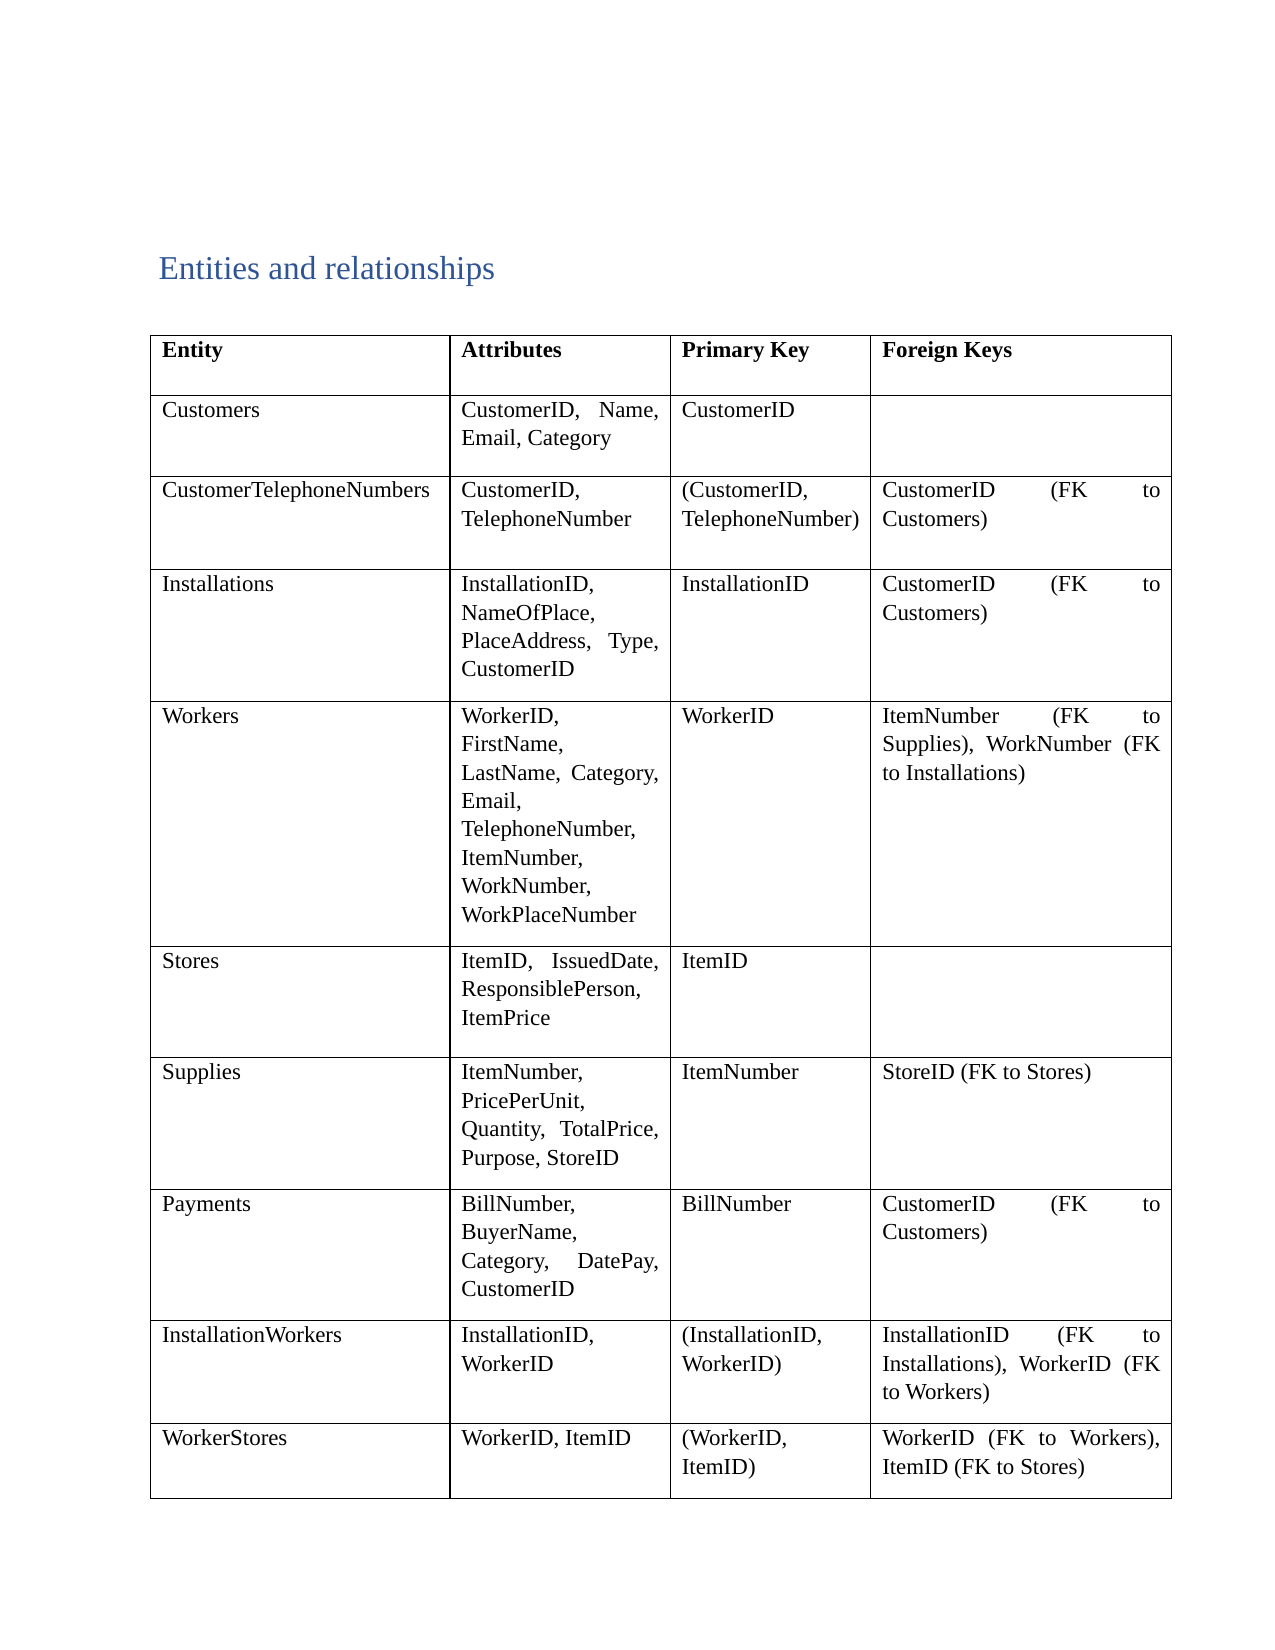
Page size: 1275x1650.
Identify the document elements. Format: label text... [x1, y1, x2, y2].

table_cell BillNumber, BuyerName, Category, DatePay, CustomerID [451, 1190, 670, 1320]
table_cell InstallationWorkers [151, 1321, 449, 1423]
table_cell ItemID, IssuedDate, ResponsiblePerson, ItemPrice [451, 947, 670, 1057]
table_cell Payments [151, 1190, 449, 1320]
table_cell InstallationID, WorkerID [451, 1321, 670, 1423]
table_cell ItemNumber, PricePerUnit, Quantity, TotalPrice, Purpose, StoreID [451, 1058, 670, 1189]
table_header Foreign Keys [871, 336, 1171, 395]
table_cell WorkerID [671, 702, 870, 946]
table_cell WorkerStores [151, 1424, 449, 1498]
table_cell CustomerID [671, 396, 870, 476]
table_cell CustomerID (FK to Customers) [871, 1190, 1171, 1320]
table_cell ItemID [671, 947, 870, 1057]
table_cell Supplies [151, 1058, 449, 1189]
table_header Attributes [451, 336, 670, 395]
table_cell CustomerID (FK to Customers) [871, 477, 1171, 569]
table_cell Workers [151, 702, 449, 946]
table_cell StoreID (FK to Stores) [871, 1058, 1171, 1189]
table_cell CustomerID (FK to Customers) [871, 570, 1171, 701]
table_cell CustomerID, Name, Email, Category [451, 396, 670, 476]
table_cell InstallationID (FK to Installations), WorkerID (FK to Workers) [871, 1321, 1171, 1423]
table_cell WorkerID, FirstName, LastName, Category, Email, TelephoneNumber, ItemNumber, WorkNumber, WorkPlaceNumber [451, 702, 670, 946]
table_cell (WorkerID, ItemID) [671, 1424, 870, 1498]
table_cell [871, 947, 1171, 1057]
table_cell ItemNumber (FK to Supplies), WorkNumber (FK to Installations) [871, 702, 1171, 946]
table_cell Customers [151, 396, 449, 476]
table_cell (InstallationID, WorkerID) [671, 1321, 870, 1423]
table_cell Stores [151, 947, 449, 1057]
table_cell CustomerTelephoneNumbers [151, 477, 449, 569]
table_cell InstallationID, NameOfPlace, PlaceAddress, Type, CustomerID [451, 570, 670, 701]
table_cell BillNumber [671, 1190, 870, 1320]
table_cell CustomerID, TelephoneNumber [451, 477, 670, 569]
table_header Primary Key [671, 336, 870, 395]
table_cell Installations [151, 570, 449, 701]
table_cell InstallationID [671, 570, 870, 701]
table_cell ItemNumber [671, 1058, 870, 1189]
table_cell (CustomerID, TelephoneNumber) [671, 477, 870, 569]
table_cell WorkerID, ItemID [451, 1424, 670, 1498]
table_cell WorkerID (FK to Workers), ItemID (FK to Stores) [871, 1424, 1171, 1498]
subtitle Entities and relationships [150, 248, 1125, 287]
table_header Entity [151, 336, 449, 395]
table_cell [871, 396, 1171, 476]
